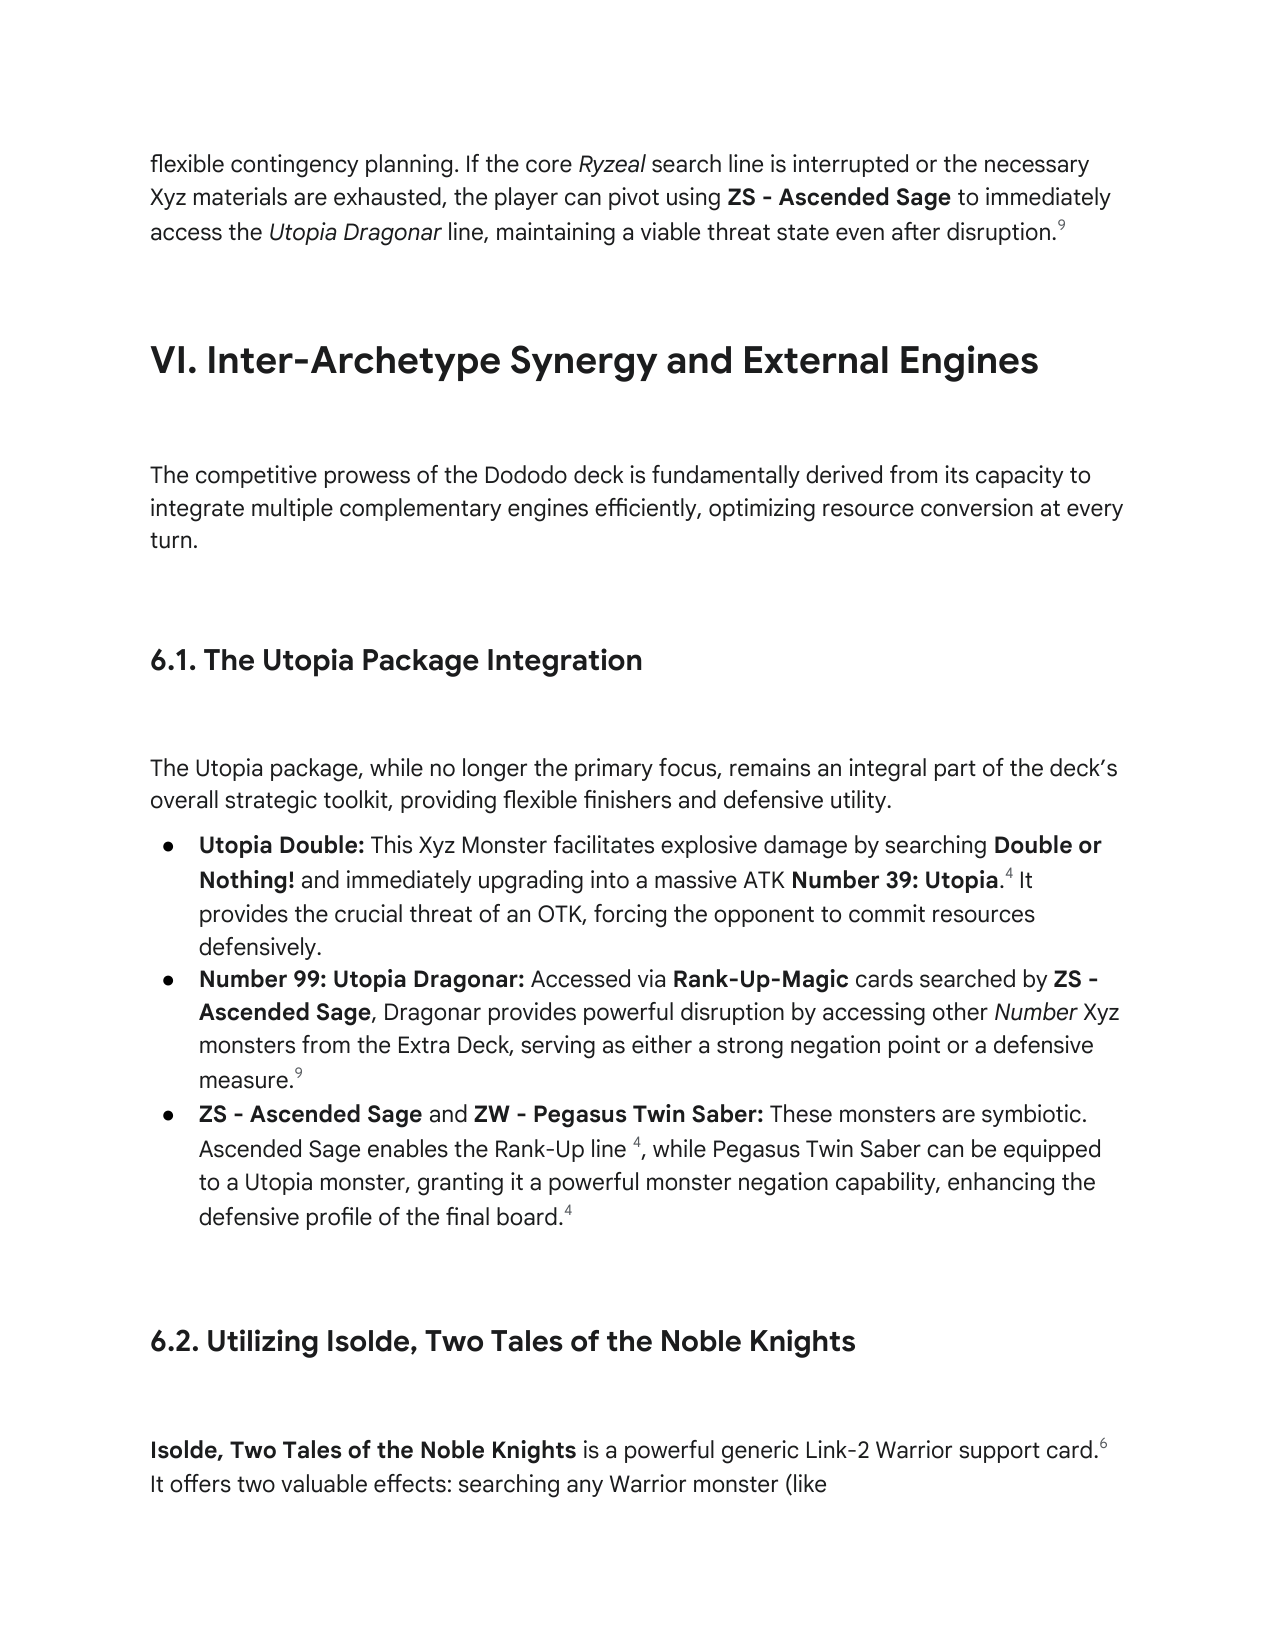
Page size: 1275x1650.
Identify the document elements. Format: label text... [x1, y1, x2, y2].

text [150, 150, 1125, 247]
text Isolde, Two Tales of the Noble Knights is a powerful generic Link-2 Warrior support card.6 It offers two valuable effects: searching any Warrior monster (like [150, 1435, 1125, 1499]
subtitle 6.1. The Utopia Package Integration [150, 642, 1125, 678]
subtitle 6.2. Utilizing Isolde, Two Tales of the Noble Knights [150, 1323, 1125, 1359]
list ZS - Ascended Sage and ZW - Pegasus Twin Saber: These monsters are symbiotic. Ascended Sage enables the Rank-Up line 4, while Pegasus Twin Saber can be equipped to a Utopia monster, granting it a powerful monster negation capability, enhancing the defensive profile of the final board.4 [161, 1100, 1125, 1233]
list Number 99: Utopia Dragonar: Accessed via Rank-Up-Magic cards searched by ZS - Ascended Sage, Dragonar provides powerful disruption by accessing other Number Xyz monsters from the Extra Deck, serving as either a strong negation point or a defensive measure.9 [161, 966, 1125, 1095]
subtitle VI. Inter-Archetype Synergy and External Engines [150, 337, 1125, 384]
list Utopia Double: This Xyz Monster facilitates explosive damage by searching Double or Nothing! and immediately upgrading into a massive ATK Number 39: Utopia.4 It provides the crucial threat of an OTK, forcing the opponent to commit resources defensively. [161, 832, 1125, 962]
text The Utopia package, while no longer the primary focus, remains an integral part of the deck’s overall strategic toolkit, providing flexible finishers and defensive utility. [150, 754, 1125, 815]
text The competitive prowess of the Dododo deck is fundamentally derived from its capacity to integrate multiple complementary engines efficiently, optimizing resource conversion at every turn. [150, 461, 1125, 555]
